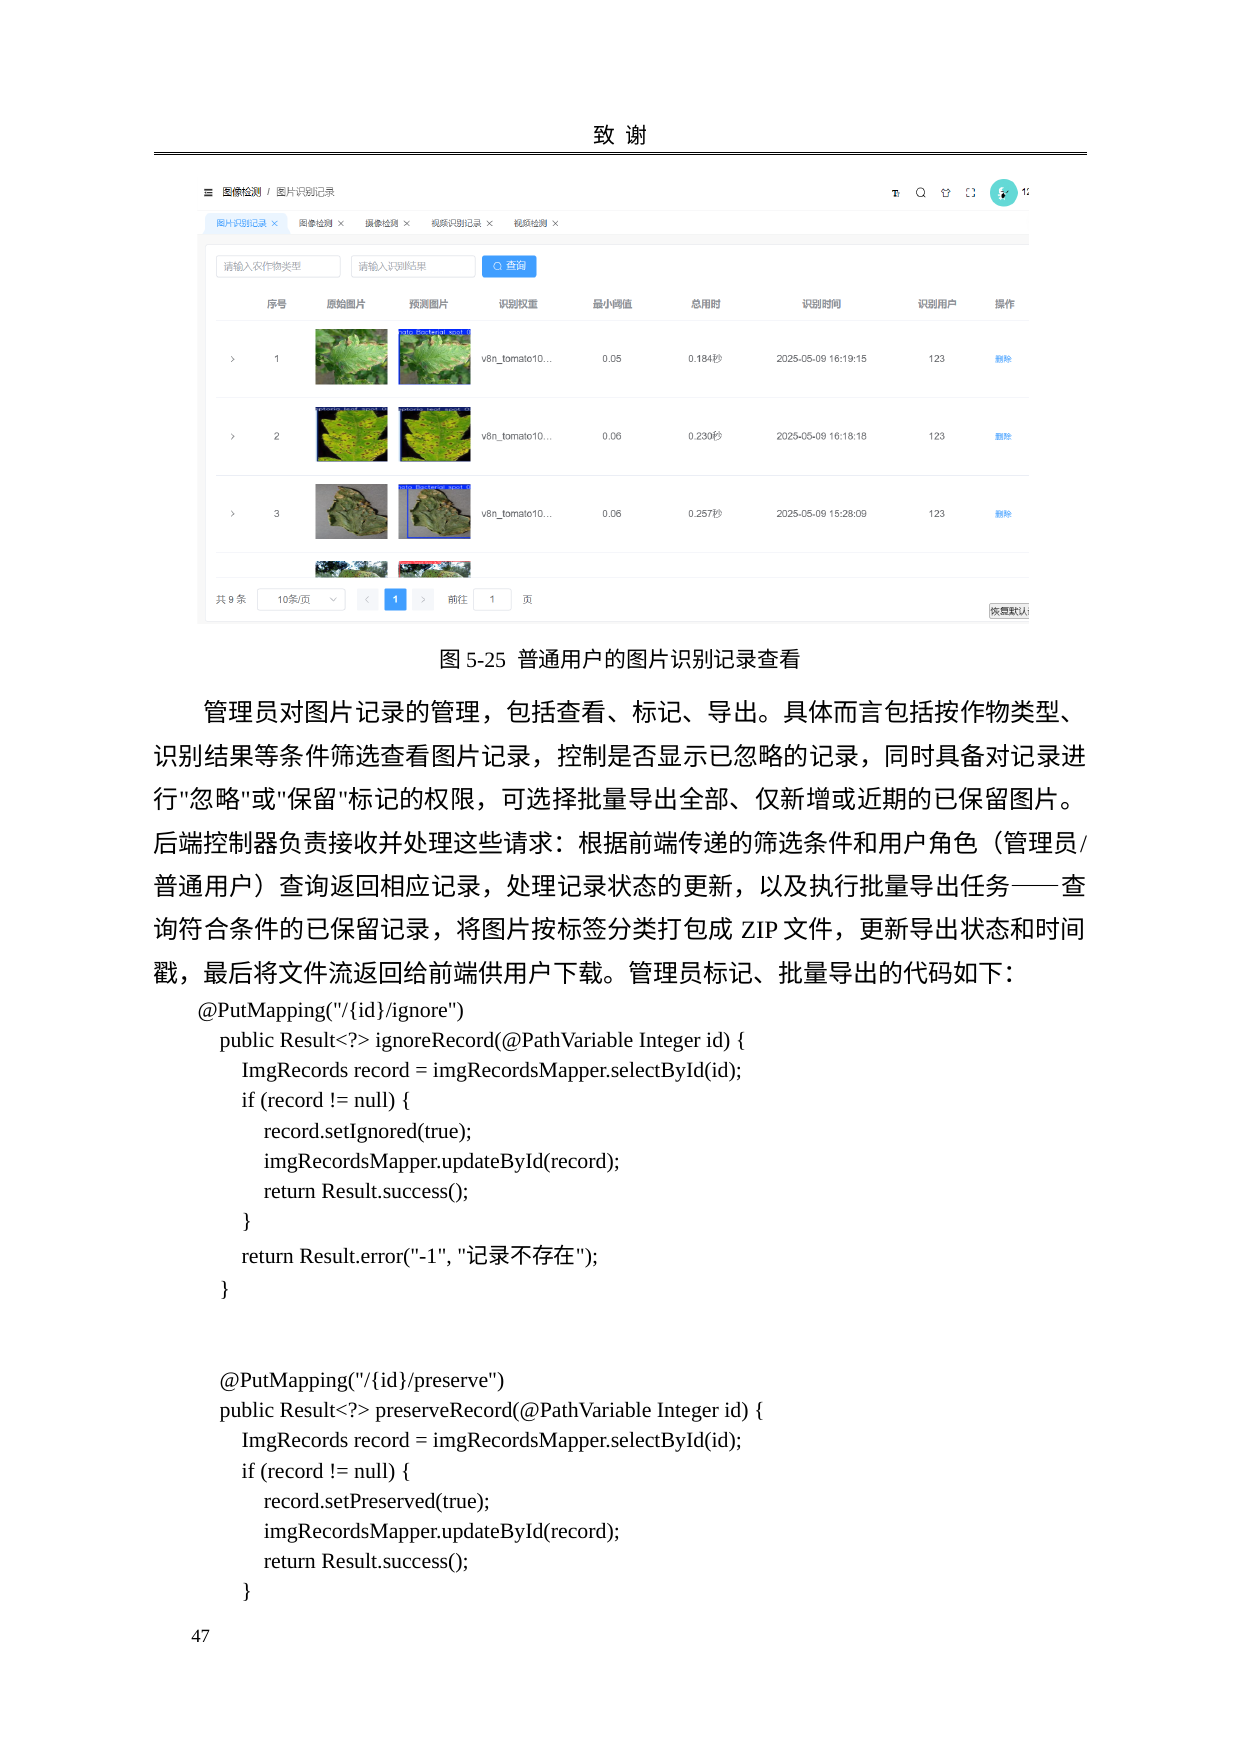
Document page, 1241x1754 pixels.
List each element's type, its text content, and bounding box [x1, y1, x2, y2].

text return Result.error("-1", "记录不存在"); [153, 1238, 1087, 1270]
picture [197, 177, 1029, 624]
text public Result<?> ignoreRecord(@PathVariable Integer id) { [153, 1027, 1087, 1052]
text } [153, 1276, 1087, 1302]
text return Result.success(); [153, 1178, 1087, 1203]
text if (record != null) { [153, 1087, 1087, 1113]
text } [153, 1208, 1087, 1233]
text } [153, 1578, 1087, 1604]
text imgRecordsMapper.updateById(record); [153, 1148, 1087, 1173]
text @PutMapping("/{id}/preserve") [153, 1367, 1087, 1392]
text ImgRecords record = imgRecordsMapper.selectById(id); [153, 1427, 1087, 1453]
text if (record != null) { [153, 1458, 1087, 1483]
text 管理员对图片记录的管理，包括查看、标记、导出。具体而言包括按作物类型、识别结果等条件筛选查看图片记录，控制是否显示已忽略的记录，同时具备对记录进行"忽略"或"保留"标记的权限，可选择批量导出全部、仅新增或近期的已保留图片。后端控制器负责接收并处理这些请求：根据前端传递的筛选条件和用户角色（管理员/普通用户）查询返回相应记录，处理记录状态的更新，以及执行批量导出任务——查询符合条件的已保留记录，将图片按标签分类打包成ZIP文件，更新导出状态和时间戳，最后将文件流返回给前端供用户下载。管理员标记、批量导出的代码如下： [153, 693, 1087, 989]
text return Result.success(); [153, 1548, 1087, 1573]
text ImgRecords record = imgRecordsMapper.selectById(id); [153, 1057, 1087, 1082]
text imgRecordsMapper.updateById(record); [153, 1518, 1087, 1543]
text public Result<?> preserveRecord(@PathVariable Integer id) { [153, 1397, 1087, 1422]
text record.setPreserved(true); [153, 1488, 1087, 1513]
text @PutMapping("/{id}/ignore") [153, 997, 1087, 1022]
text record.setIgnored(true); [153, 1118, 1087, 1143]
